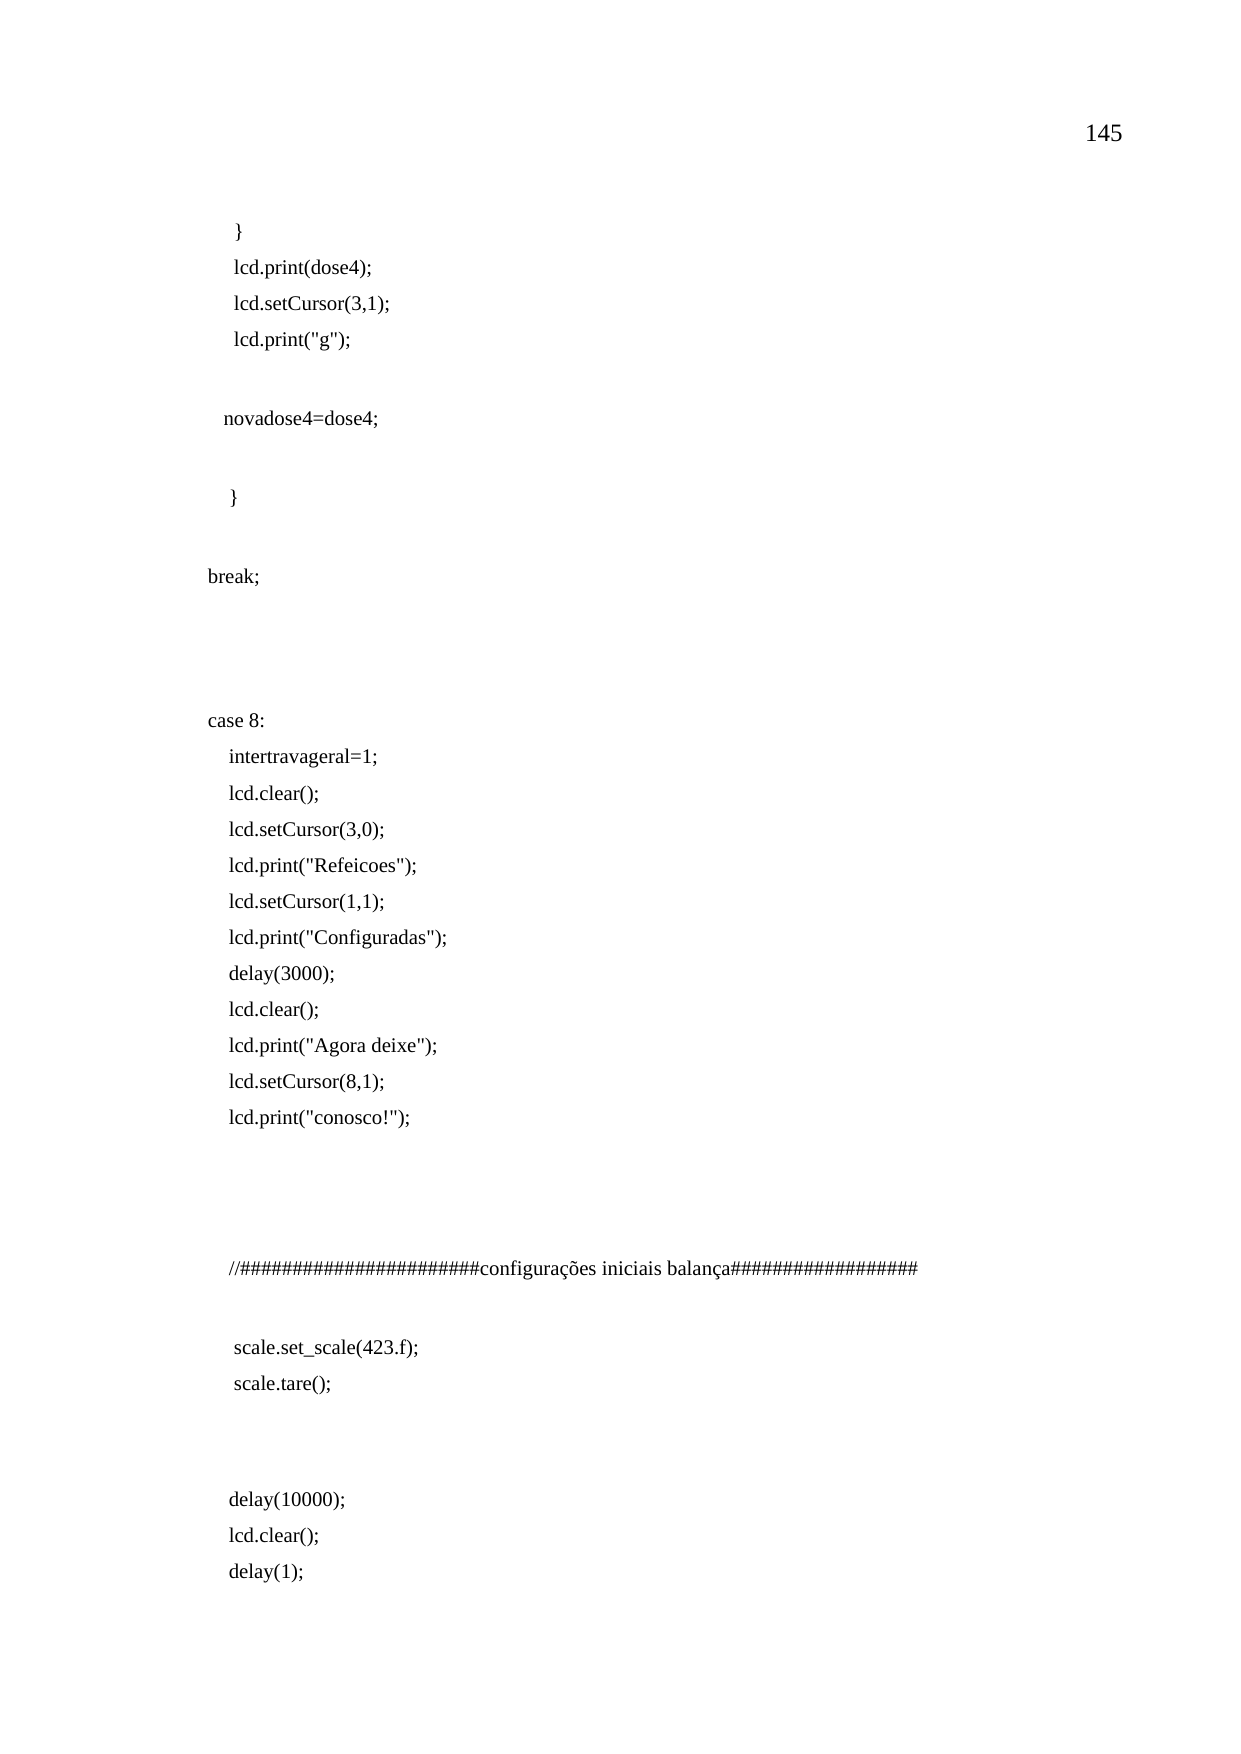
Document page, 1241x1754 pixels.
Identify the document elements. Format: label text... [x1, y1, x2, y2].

text lcd.setCursor(3,0); [192, 817, 1122, 841]
text //#######################configurações iniciais balança################## [192, 1256, 1122, 1280]
text lcd.print("Agora deixe"); [192, 1033, 1122, 1057]
text lcd.clear(); [192, 997, 1122, 1021]
text delay(3000); [192, 961, 1122, 985]
text lcd.setCursor(3,1); [192, 291, 1122, 315]
text scale.set_scale(423.f); [192, 1335, 1122, 1359]
text case 8: [192, 708, 1122, 732]
text break; [192, 564, 1122, 588]
text } [192, 219, 1122, 243]
text lcd.clear(); [192, 1523, 1122, 1547]
text delay(10000); [192, 1487, 1122, 1511]
text lcd.print("Configuradas"); [192, 925, 1122, 949]
text novadose4=dose4; [192, 406, 1122, 430]
text lcd.print("Refeicoes"); [192, 853, 1122, 877]
text lcd.print("g"); [192, 327, 1122, 351]
text lcd.setCursor(1,1); [192, 889, 1122, 913]
text scale.tare(); [192, 1371, 1122, 1395]
text lcd.print("conosco!"); [192, 1105, 1122, 1129]
text lcd.setCursor(8,1); [192, 1069, 1122, 1093]
text } [192, 485, 1122, 509]
text intertravageral=1; [192, 744, 1122, 768]
text lcd.clear(); [192, 781, 1122, 804]
text lcd.print(dose4); [192, 255, 1122, 279]
text delay(1); [192, 1559, 1122, 1583]
